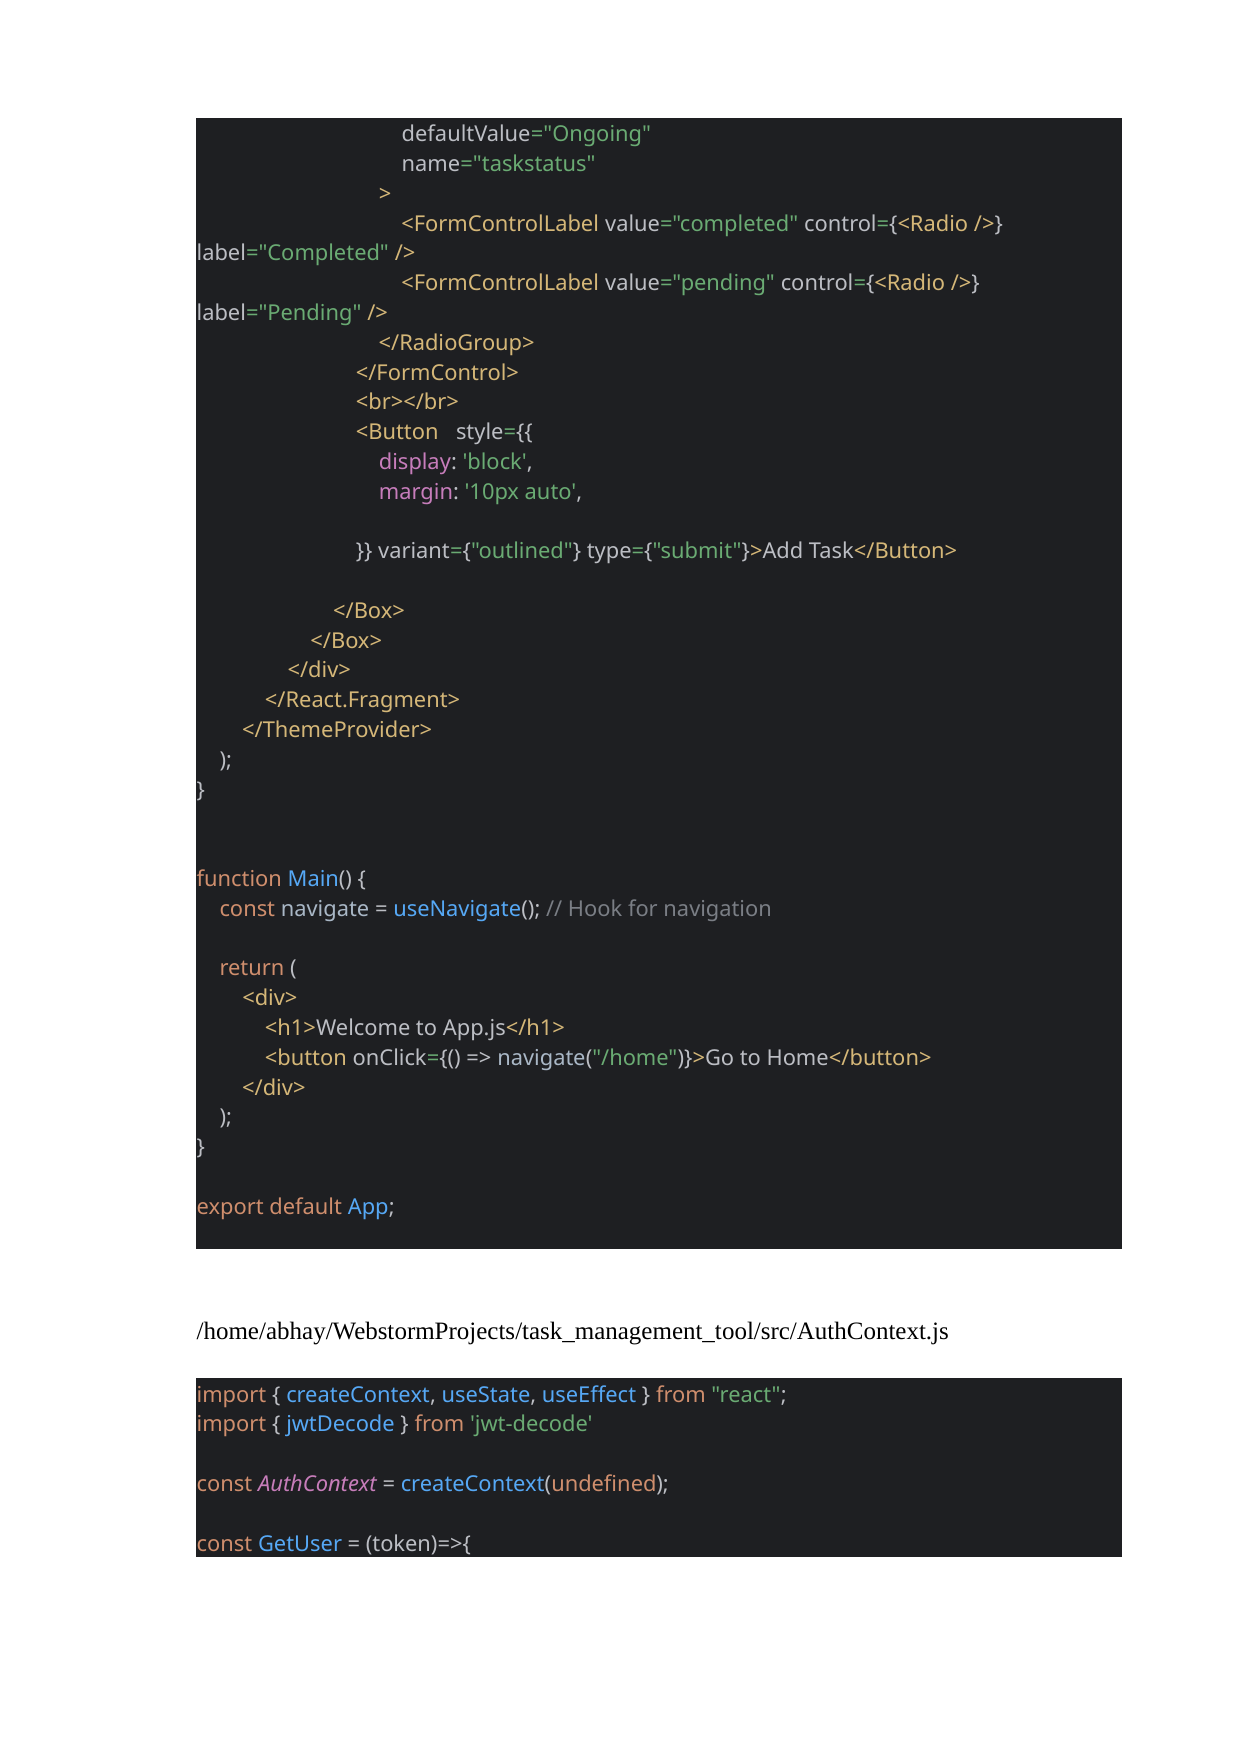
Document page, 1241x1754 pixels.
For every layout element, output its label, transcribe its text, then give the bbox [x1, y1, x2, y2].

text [196, 1378, 1122, 1557]
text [196, 118, 1122, 1249]
text /home/abhay/WebstormProjects/task_management_tool/src/AuthContext.js [196, 1316, 1122, 1345]
